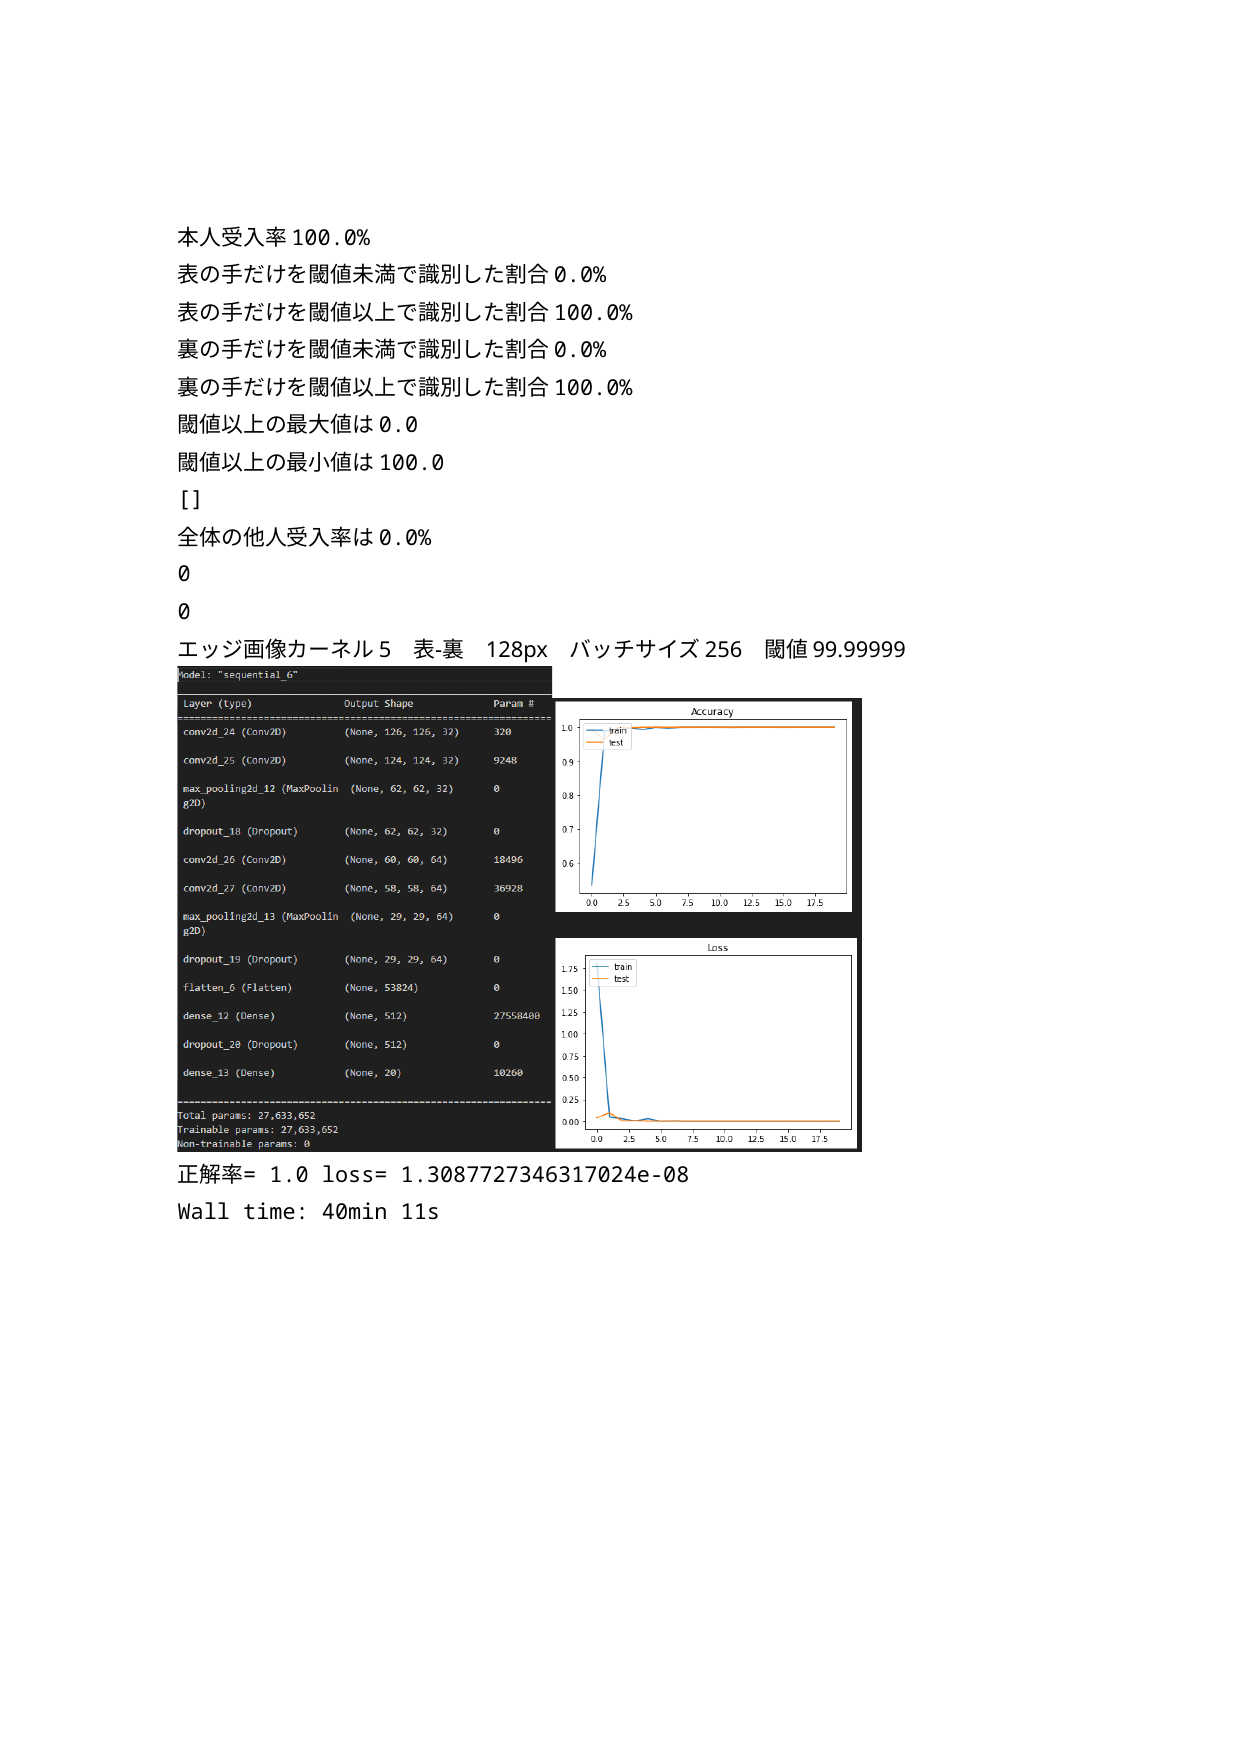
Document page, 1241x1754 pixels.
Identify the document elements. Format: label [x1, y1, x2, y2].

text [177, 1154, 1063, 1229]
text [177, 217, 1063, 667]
picture [177, 666, 862, 1152]
